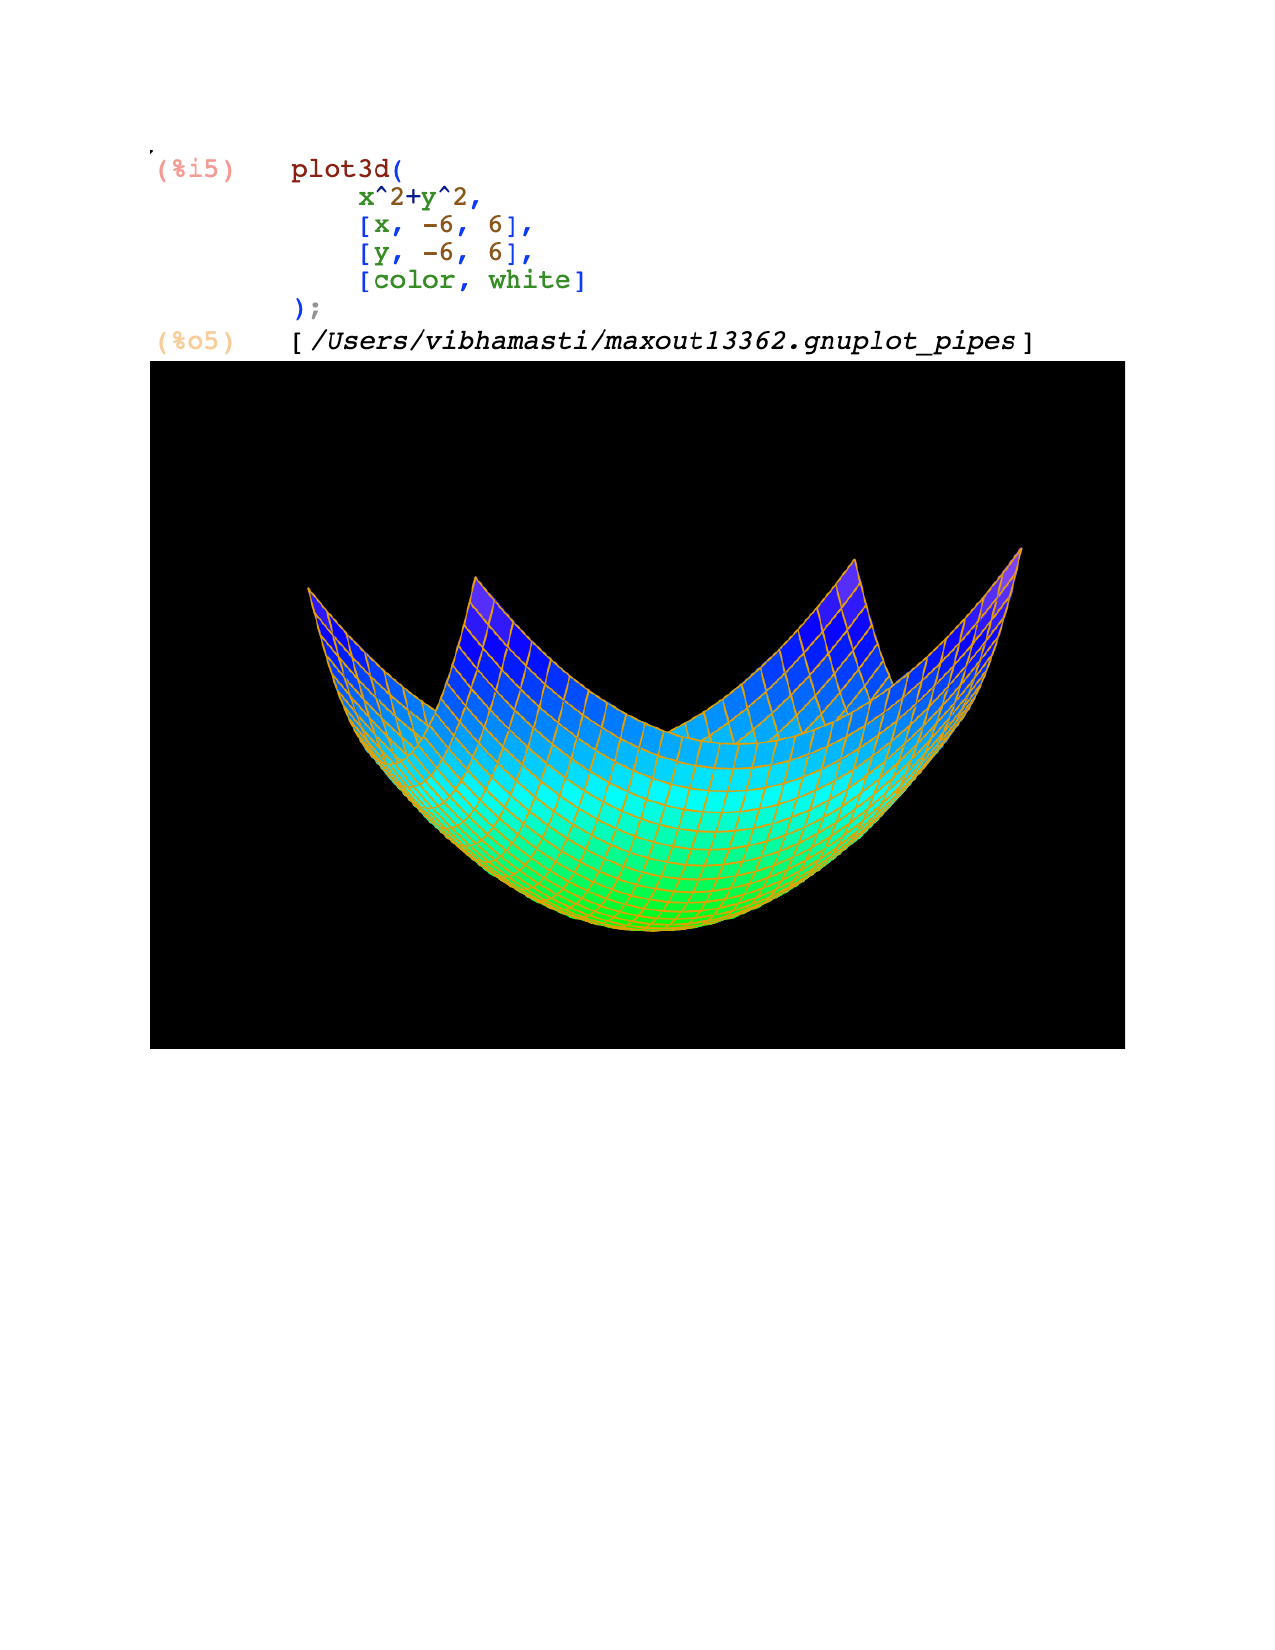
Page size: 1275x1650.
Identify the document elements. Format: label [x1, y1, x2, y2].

picture [150, 150, 1125, 1049]
